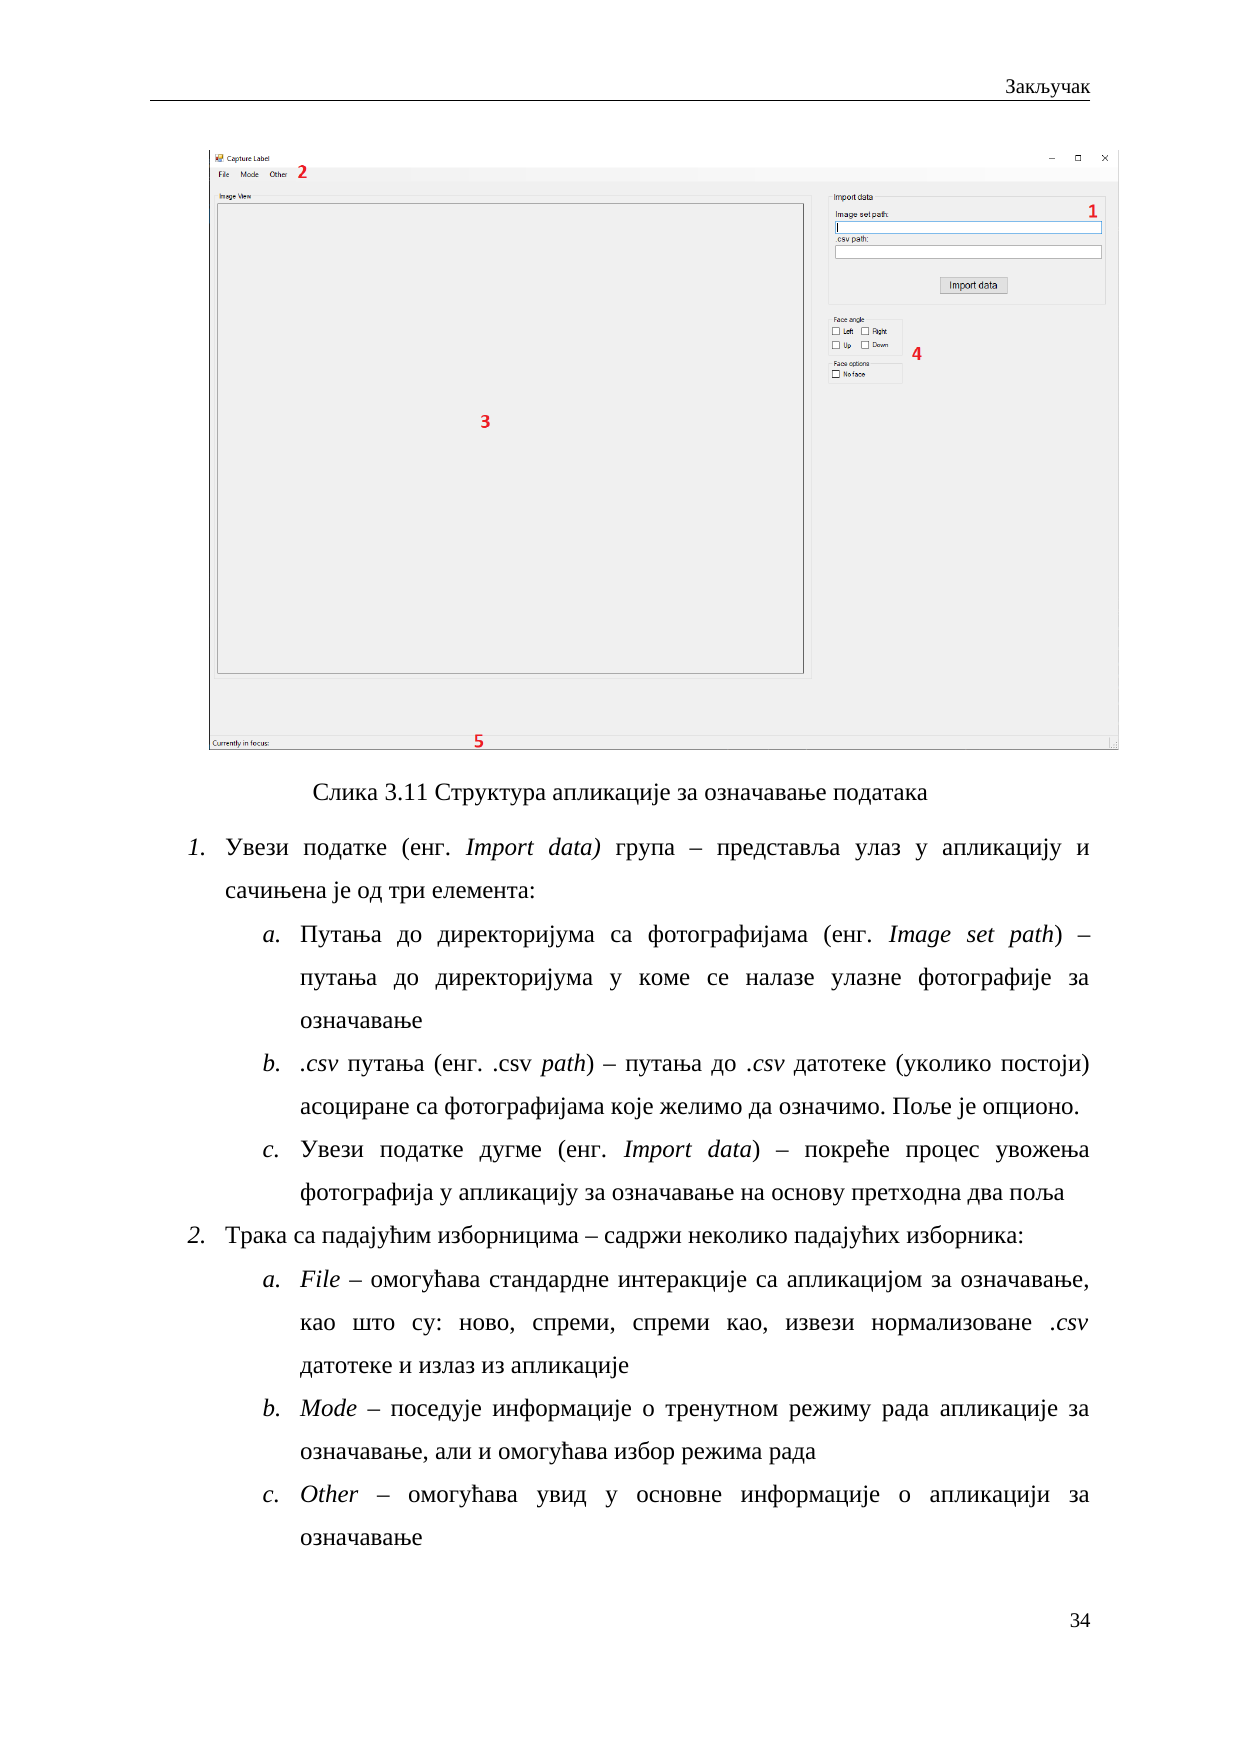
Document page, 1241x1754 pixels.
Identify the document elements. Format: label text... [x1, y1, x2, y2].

list Увези податке (енг. Import data) група – представља улаз у апликацију и сачињена је од три елемента: [187, 832, 1090, 904]
list .csv путања (енг. .csv path) – путања до .csv датотеке (уколико постоји) асоциране са фотографијама које желимо да означимо. Поље је опционо. [262, 1048, 1090, 1120]
picture [209, 150, 1119, 750]
list Mode – поседује информације о тренутном режиму рада апликације за означавање, али и омогућава избор режима рада [262, 1393, 1090, 1465]
list File – омогућава стандардне интеракције са апликацијом за означавање, као што су: ново, спреми, спреми као, извези нормализоване .csv датотеке и излаз из апликације [262, 1264, 1090, 1379]
list Увези податке дугме (енг. Import data) – покреће процес увожења фотографија у апликацију за означавање на основу претходна два поља [262, 1134, 1090, 1206]
list Путања до директоријума са фотографијама (енг. Image set path) – путања до директоријума у коме се налазе улазне фотографије за означавање [262, 919, 1090, 1034]
list Трака са падајућим изборницима – садржи неколико падајућих изборника: [187, 1221, 1090, 1249]
list Other – омогућава увид у основне информације о апликацији за означавање [262, 1479, 1090, 1551]
